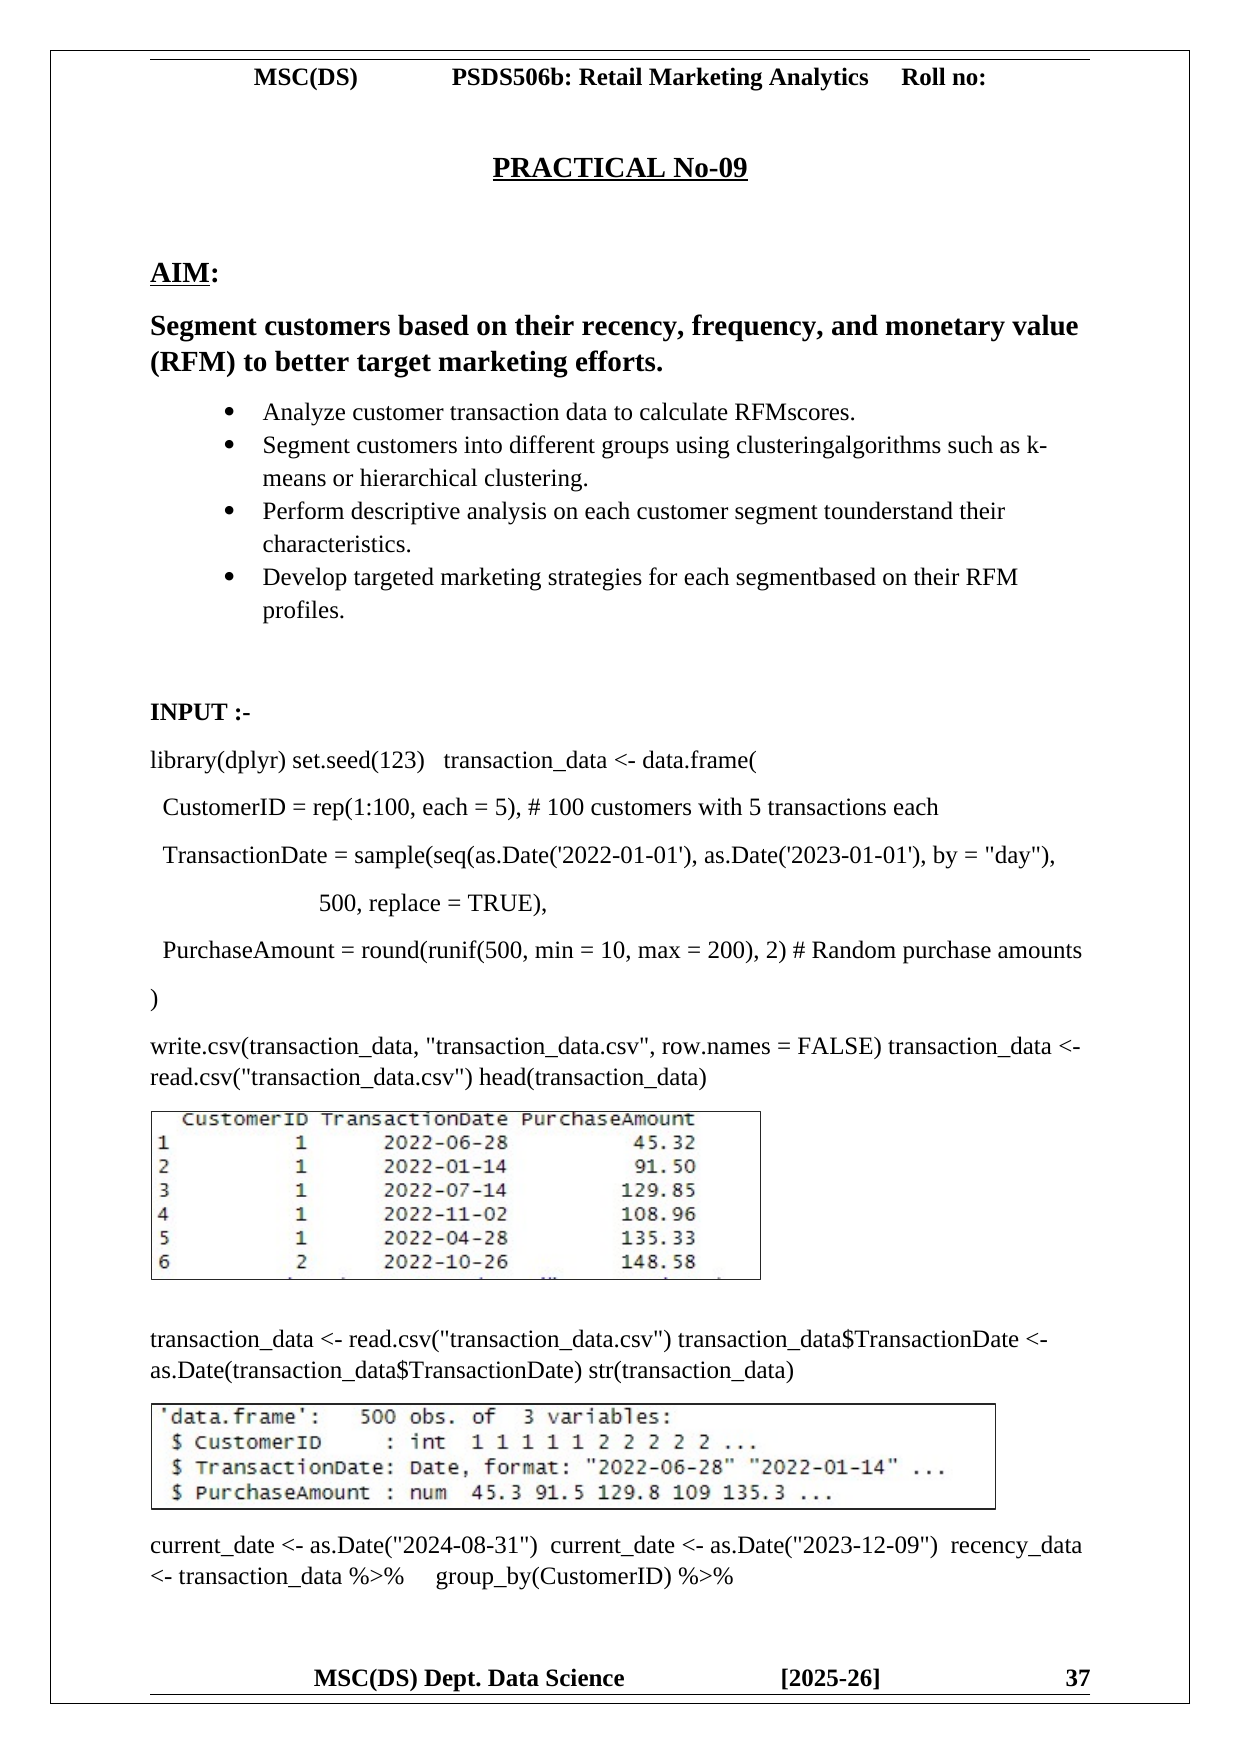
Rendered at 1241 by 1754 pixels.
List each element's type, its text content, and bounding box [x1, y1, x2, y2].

text INPUT :- [150, 697, 1090, 726]
text PurchaseAmount = round(runif(500, min = 10, max = 200), 2) # Random purchase amounts [150, 936, 1090, 964]
text TransactionDate = sample(seq(as.Date('2022-01-01'), as.Date('2023-01-01'), by = "day"), [150, 840, 1090, 869]
list Perform descriptive analysis on each customer segment tounderstand their characteristics. [225, 496, 1090, 558]
picture [152, 1405, 995, 1508]
text library(dplyr) set.seed(123) transaction_data <- data.frame( [150, 745, 1090, 773]
text AIM: [150, 256, 1090, 289]
list Analyze customer transaction data to calculate RFMscores. [225, 397, 1090, 426]
text 500, replace = TRUE), [150, 888, 1090, 917]
text Segment customers based on their recency, frequency, and monetary value (RFM) to better target marketing efforts. [150, 308, 1090, 378]
picture [152, 1112, 760, 1279]
list Develop targeted marketing strategies for each segmentbased on their RFM profiles. [225, 562, 1090, 624]
list Segment customers into different groups using clusteringalgorithms such as k-means or hierarchical clustering. [225, 430, 1090, 492]
text CustomerID = rep(1:100, each = 5), # 100 customers with 5 transactions each [150, 792, 1090, 821]
text transaction_data <- read.csv("transaction_data.csv") transaction_data$TransactionDate <- as.Date(transaction_data$TransactionDate) str(transaction_data) [150, 1324, 1090, 1384]
text ) [150, 983, 1090, 1012]
text write.csv(transaction_data, "transaction_data.csv", row.names = FALSE) transaction_data <- read.csv("transaction_data.csv") head(transaction_data) [150, 1031, 1090, 1091]
text PRACTICAL No-09 [150, 150, 1090, 183]
text current_date <- as.Date("2024-08-31") current_date <- as.Date("2023-12-09") recency_data <- transaction_data %>% group_by(CustomerID) %>% [150, 1530, 1090, 1589]
